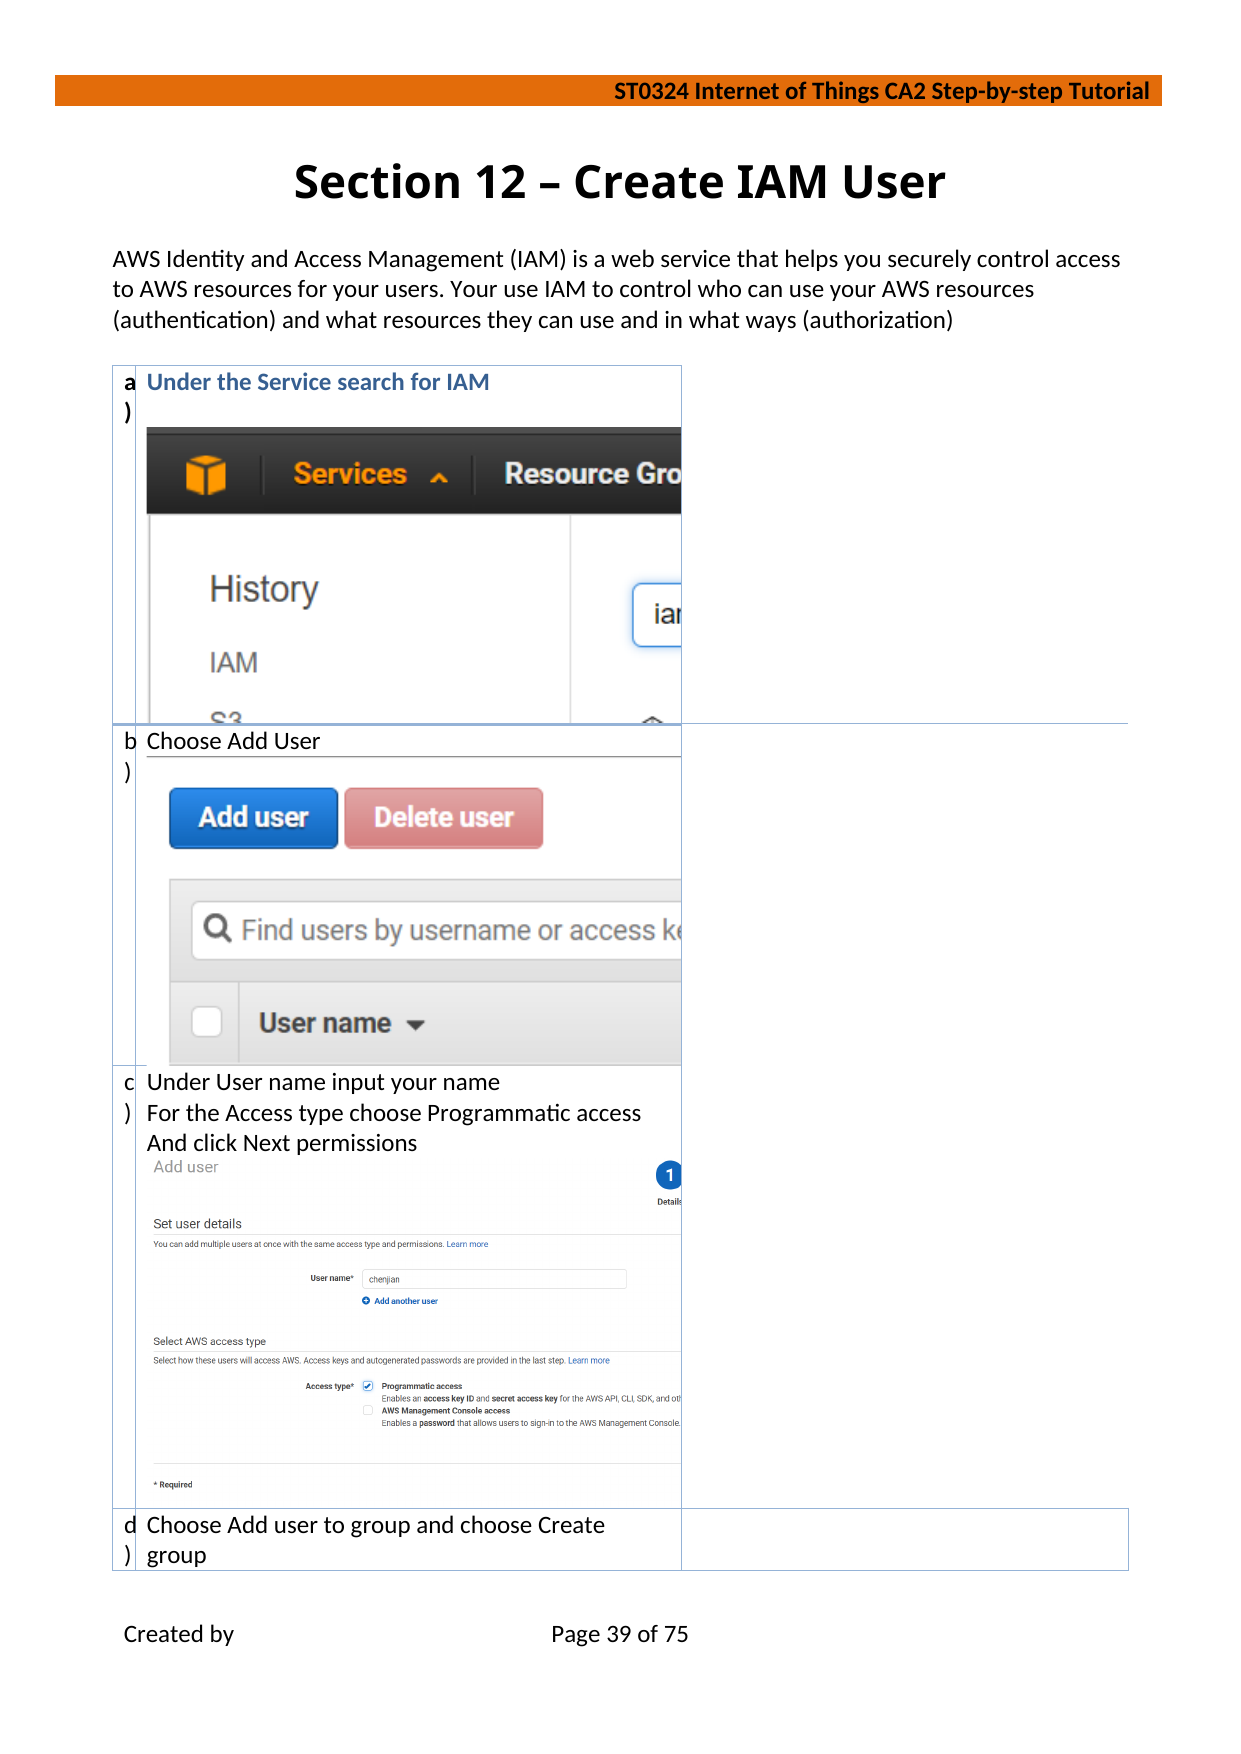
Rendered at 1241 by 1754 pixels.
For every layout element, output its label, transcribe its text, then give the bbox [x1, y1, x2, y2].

table_header Under the Service search for IAM [136, 366, 681, 722]
text AWS Identity and Access Management (IAM) is a web service that helps you securely control access to AWS resources for your users. Your use IAM to control who can use your AWS resources (authentication) and what resources they can use and in what ways (authorization) [112, 243, 1128, 334]
subtitle Section 12 – Create IAM User [112, 150, 1128, 212]
table_cell b) [113, 726, 135, 1065]
picture [146, 1158, 681, 1508]
table_cell Under User name input your name For the Access type choose Programmatic access And click Next permissions [136, 1066, 681, 1508]
picture [146, 427, 681, 723]
table_cell c) [113, 1066, 135, 1508]
table_cell Choose Add User [136, 726, 681, 1065]
picture [146, 756, 681, 1066]
table_cell Choose Add user to group and choose Create group [136, 1509, 681, 1570]
table_cell [682, 1509, 1128, 1570]
table_header a) [113, 366, 135, 722]
table_cell d) [113, 1509, 135, 1570]
